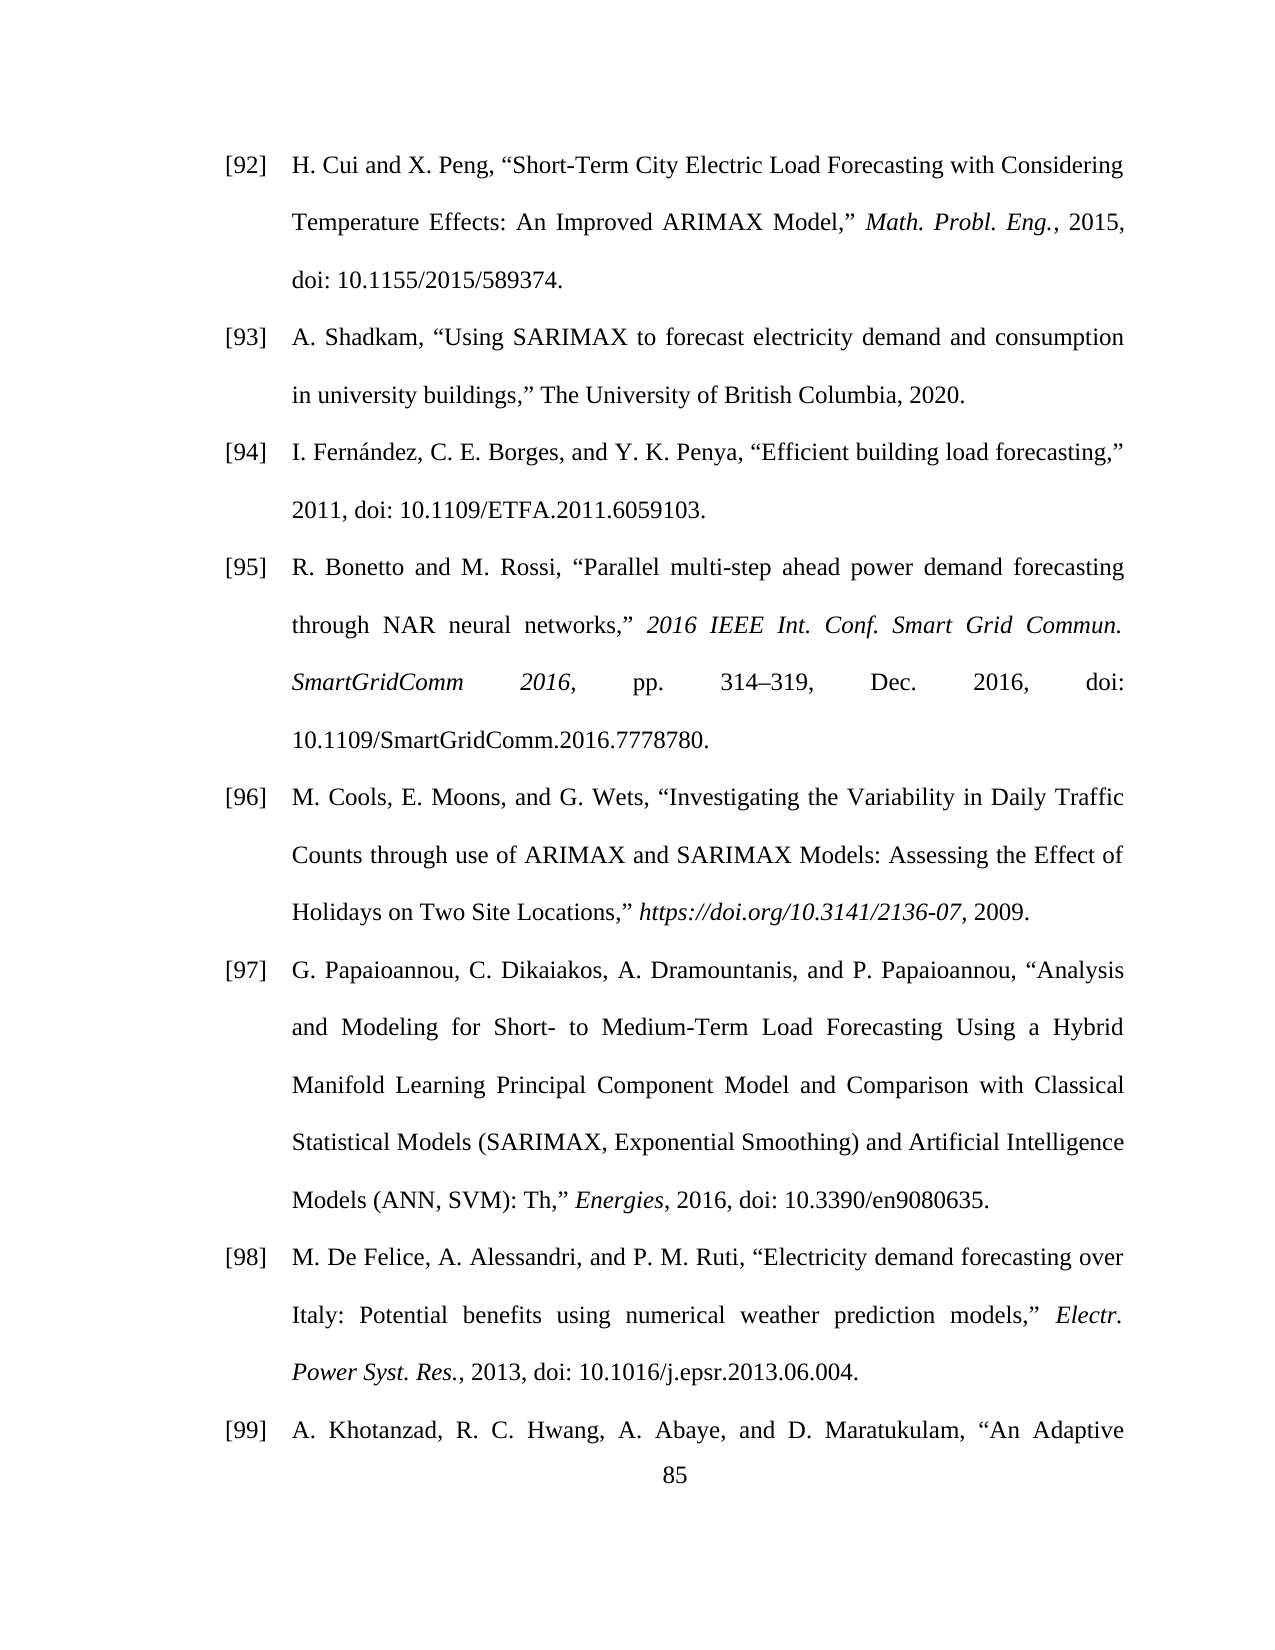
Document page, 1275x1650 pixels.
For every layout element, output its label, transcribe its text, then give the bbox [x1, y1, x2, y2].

text [92] H. Cui and X. Peng, “Short-Term City Electric Load Forecasting with Considering Temperature Effects: An Improved ARIMAX Model,” Math. Probl. Eng., 2015, doi: 10.1155/2015/589374. [225, 150, 1125, 294]
text [94] I. Fernández, C. E. Borges, and Y. K. Penya, “Efficient building load forecasting,” 2011, doi: 10.1109/ETFA.2011.6059103. [225, 437, 1125, 524]
text [95] R. Bonetto and M. Rossi, “Parallel multi-step ahead power demand forecasting through NAR neural networks,” 2016 IEEE Int. Conf. Smart Grid Commun. SmartGridComm 2016, pp. 314–319, Dec. 2016, doi: 10.1109/SmartGridComm.2016.7778780. [225, 552, 1125, 754]
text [225, 1415, 1125, 1444]
text [93] A. Shadkam, “Using SARIMAX to forecast electricity demand and consumption in university buildings,” The University of British Columbia, 2020. [225, 322, 1125, 409]
text [96] M. Cools, E. Moons, and G. Wets, “Investigating the Variability in Daily Traffic Counts through use of ARIMAX and SARIMAX Models: Assessing the Effect of Holidays on Two Site Locations,” https://doi.org/10.3141/2136-07, 2009. [225, 782, 1125, 926]
text [97] G. Papaioannou, C. Dikaiakos, A. Dramountanis, and P. Papaioannou, “Analysis and Modeling for Short- to Medium-Term Load Forecasting Using a Hybrid Manifold Learning Principal Component Model and Comparison with Classical Statistical Models (SARIMAX, Exponential Smoothing) and Artificial Intelligence Models (ANN, SVM): Th,” Energies, 2016, doi: 10.3390/en9080635. [225, 955, 1125, 1214]
text [98] M. De Felice, A. Alessandri, and P. M. Ruti, “Electricity demand forecasting over Italy: Potential benefits using numerical weather prediction models,” Electr. Power Syst. Res., 2013, doi: 10.1016/j.epsr.2013.06.004. [225, 1242, 1125, 1386]
